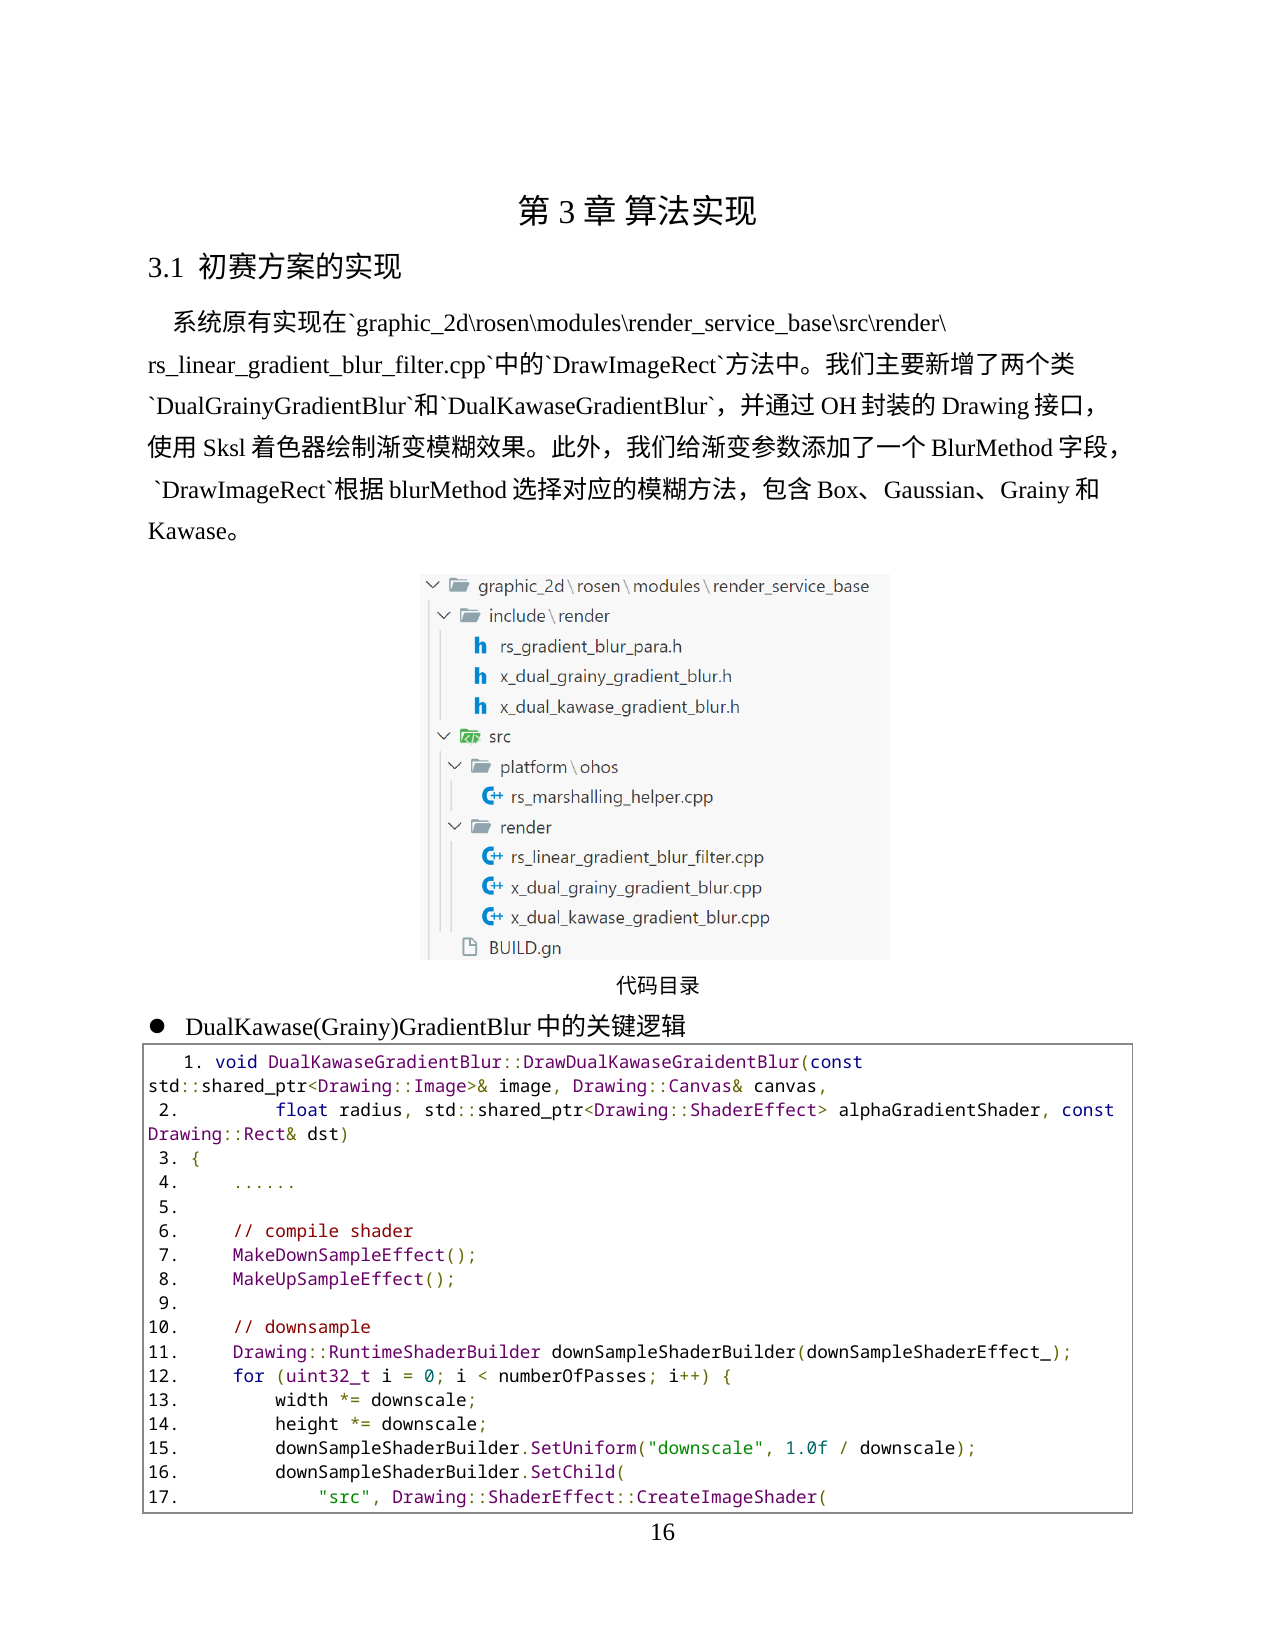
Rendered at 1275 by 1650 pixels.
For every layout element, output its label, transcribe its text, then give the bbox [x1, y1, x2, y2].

text 8. MakeUpSampleEffect(); [148, 1267, 1127, 1291]
text 4. ...... [148, 1170, 1127, 1194]
text 6. // compile shader [148, 1218, 1127, 1242]
text 2. float radius, std::shared_ptr<Drawing::ShaderEffect> alphaGradientShader, const Drawing::Rect& dst) [148, 1097, 1127, 1146]
text 7. MakeDownSampleEffect(); [148, 1242, 1127, 1267]
picture [419, 574, 891, 960]
text 16. downSampleShaderBuilder.SetChild( [148, 1460, 1127, 1478]
text 10. // downsample [148, 1315, 1127, 1339]
subtitle 初赛方案的实现 [148, 244, 1127, 286]
text 15. downSampleShaderBuilder.SetUniform("downscale", 1.0f / downscale); [148, 1436, 1127, 1460]
text 17. "src", Drawing::ShaderEffect::CreateImageShader( [144, 1478, 1132, 1512]
text 系统原有实现在`graphic_2d\rosen\modules\render_service_base\src\render\ rs_linear_gradient_blur_filter.cpp`中的`DrawImageRect`方法中。我们主要新增了两个类`DualGrainyGradientBlur`和`DualKawaseGradientBlur`，并通过OH封装的Drawing接口，使用Sksl着色器绘制渐变模糊效果。此外，我们给渐变参数添加了一个BlurMethod字段， `DrawImageRect`根据blurMethod选择对应的模糊方法，包含Box、Gaussian、Grainy和Kawase。 [148, 298, 1127, 548]
text 13. width *= downscale; [148, 1387, 1127, 1412]
text 1. void DualKawaseGradientBlur::DrawDualKawaseGraidentBlur(const std::shared_ptr<Drawing::Image>& image, Drawing::Canvas& canvas, [144, 1045, 1132, 1097]
text 3. { [148, 1146, 1127, 1170]
text 12. for (uint32_t i = 0; i < numberOfPasses; i++) { [148, 1363, 1127, 1387]
text 9. [148, 1291, 1127, 1315]
list DualKawase(Grainy)GradientBlur中的关键逻辑 [148, 1002, 1127, 1043]
subtitle 算法实现 [148, 190, 1127, 231]
text 11. Drawing::RuntimeShaderBuilder downSampleShaderBuilder(downSampleShaderEffect_); [148, 1339, 1127, 1363]
text 5. [148, 1194, 1127, 1218]
text 14. height *= downscale; [148, 1412, 1127, 1436]
